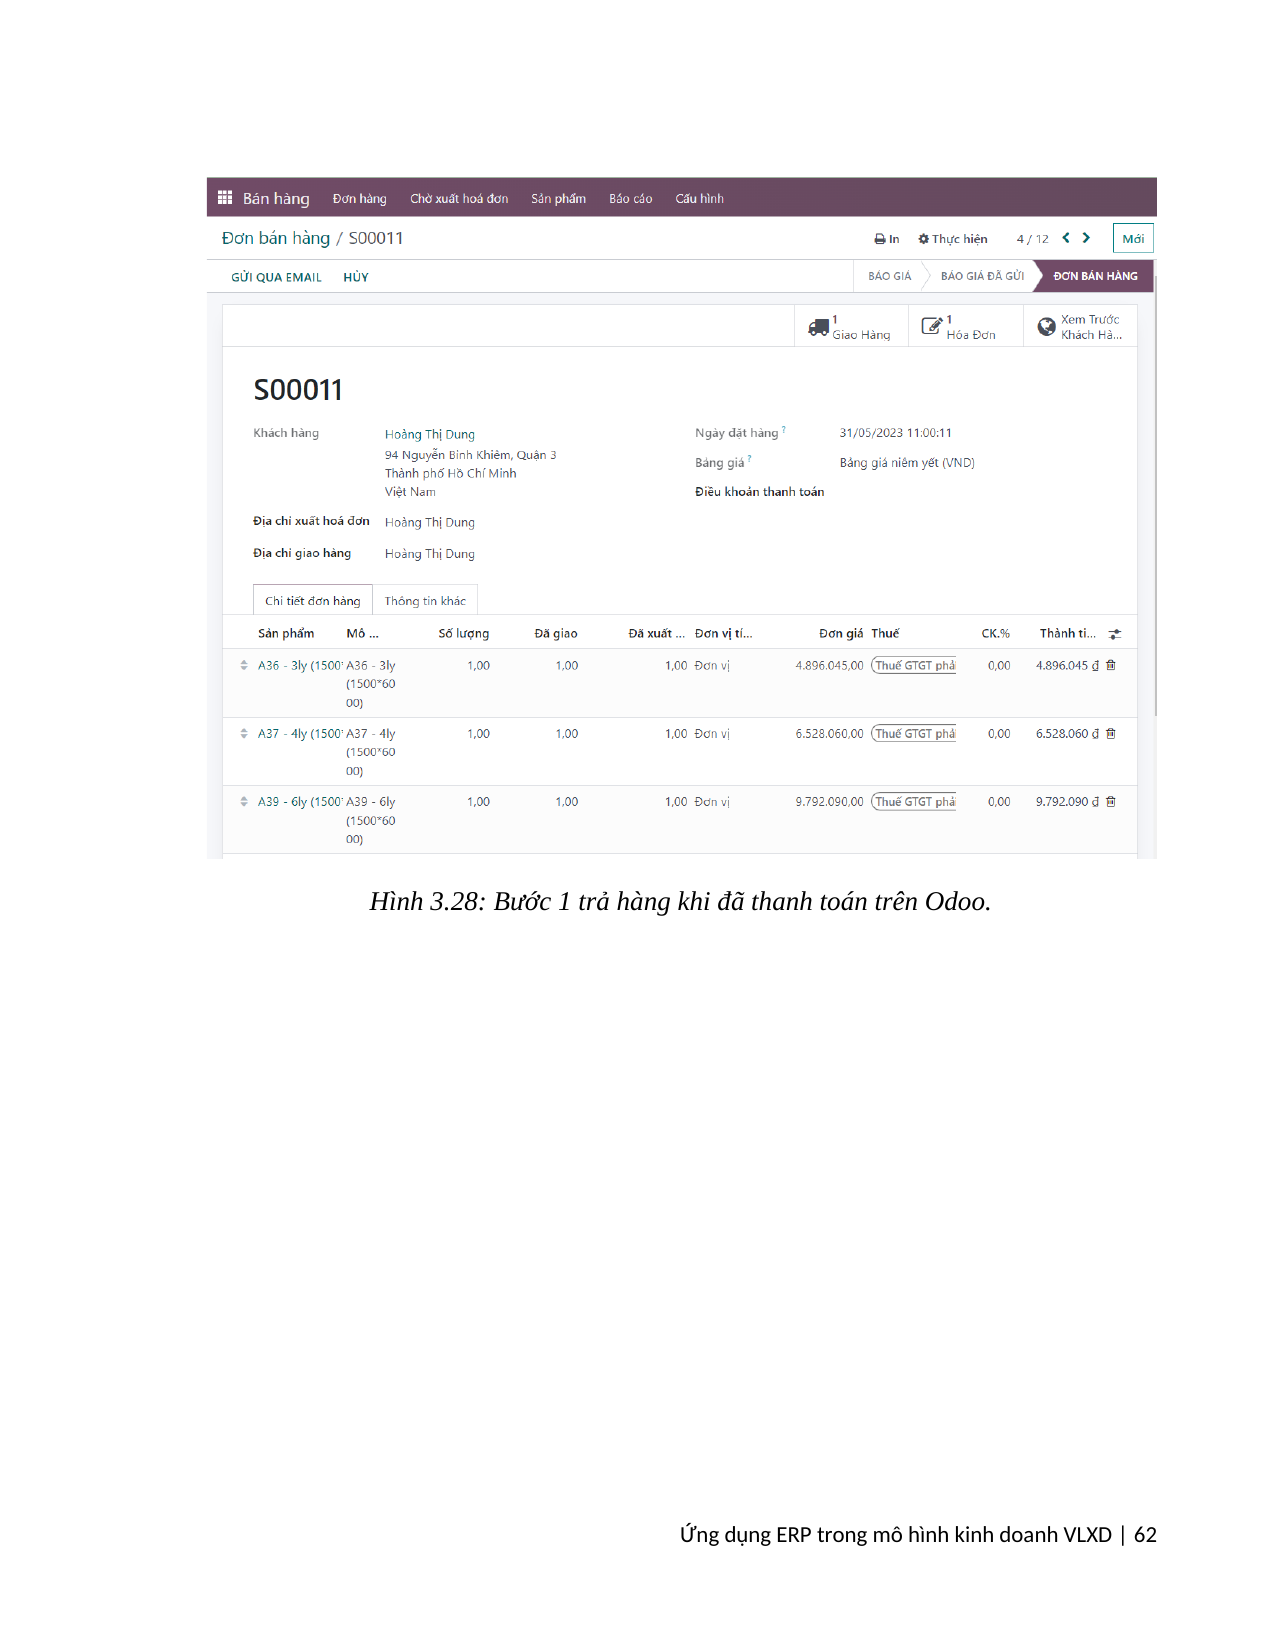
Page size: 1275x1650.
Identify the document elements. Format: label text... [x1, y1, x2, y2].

picture [206, 177, 1157, 859]
text Hình 3.28: Bước 1 trả hàng khi đã thanh toán trên Odoo. [207, 885, 1157, 916]
